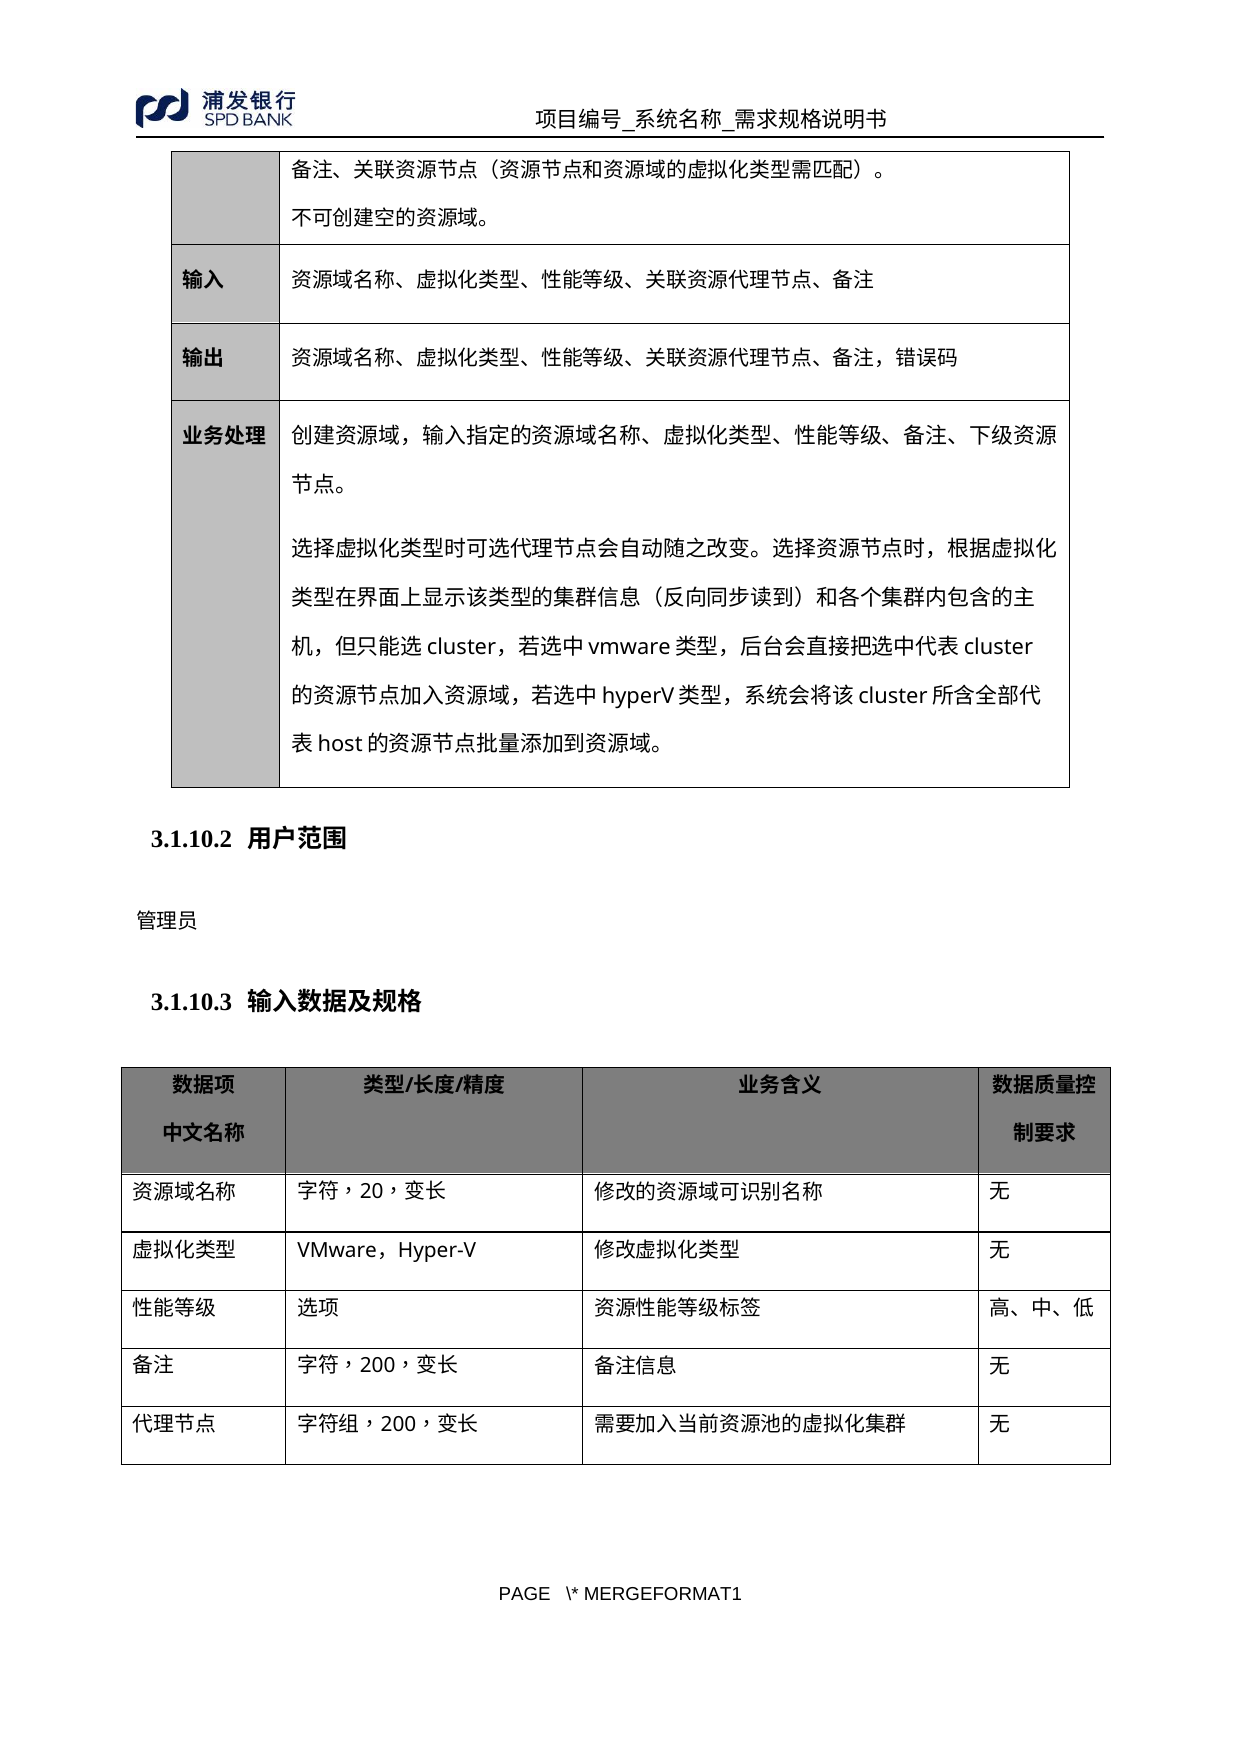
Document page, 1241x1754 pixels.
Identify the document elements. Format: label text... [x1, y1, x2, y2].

subtitle 输入数据及规格 [151, 967, 1104, 1032]
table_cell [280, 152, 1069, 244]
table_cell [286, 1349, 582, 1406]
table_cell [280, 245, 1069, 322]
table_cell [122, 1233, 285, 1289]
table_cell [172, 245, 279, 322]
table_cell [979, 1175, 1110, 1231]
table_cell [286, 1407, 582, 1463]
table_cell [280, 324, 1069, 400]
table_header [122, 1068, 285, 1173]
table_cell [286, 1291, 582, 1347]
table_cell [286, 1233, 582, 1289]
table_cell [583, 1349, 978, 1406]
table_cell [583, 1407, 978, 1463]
subtitle 用户范围 [151, 804, 1104, 869]
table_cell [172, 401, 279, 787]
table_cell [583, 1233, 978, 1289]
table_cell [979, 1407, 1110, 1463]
picture [135, 88, 296, 128]
text 管理员 [136, 903, 1104, 936]
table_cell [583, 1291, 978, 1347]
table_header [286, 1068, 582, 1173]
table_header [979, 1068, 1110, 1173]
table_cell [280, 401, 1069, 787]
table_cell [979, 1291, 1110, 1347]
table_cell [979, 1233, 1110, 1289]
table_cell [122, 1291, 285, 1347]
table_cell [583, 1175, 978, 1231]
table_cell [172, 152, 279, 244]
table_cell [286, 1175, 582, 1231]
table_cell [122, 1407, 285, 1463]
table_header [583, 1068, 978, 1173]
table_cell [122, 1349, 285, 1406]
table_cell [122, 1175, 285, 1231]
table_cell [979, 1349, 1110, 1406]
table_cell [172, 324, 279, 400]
